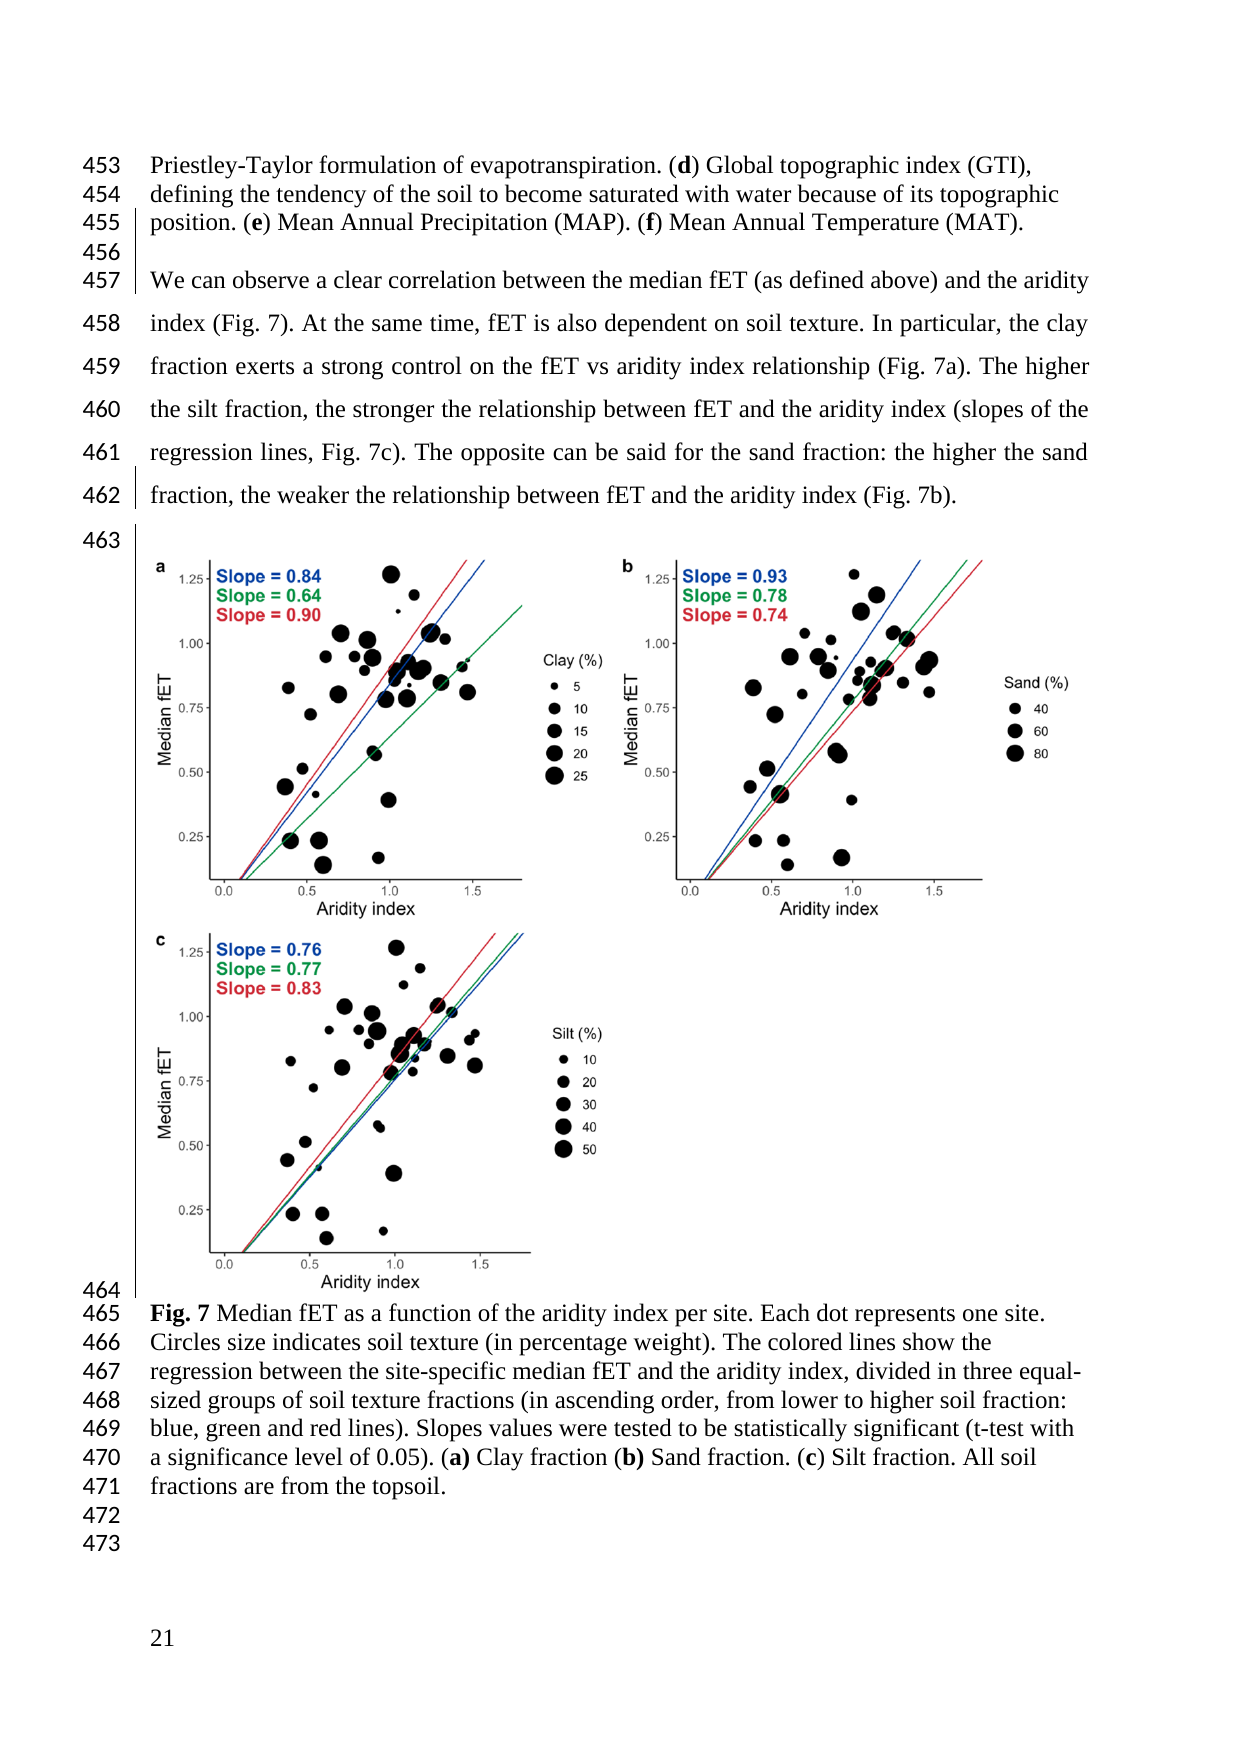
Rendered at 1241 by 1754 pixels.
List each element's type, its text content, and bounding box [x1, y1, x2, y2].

picture [150, 552, 1083, 1299]
text We can observe a clear correlation between the median fET (as defined above) and the aridity index (Fig. 7). At the same time, fET is also dependent on soil texture. In particular, the clay fraction exerts a strong control on the fET vs aridity index relationship (Fig. 7a). The higher the silt fraction, the stronger the relationship between fET and the aridity index (slopes of the regression lines, Fig. 7c). The opposite can be said for the sand fraction: the higher the sand fraction, the weaker the relationship between fET and the aridity index (Fig. 7b). [150, 265, 1090, 509]
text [150, 150, 1090, 236]
text Fig. 7 Median fET as a function of the aridity index per site. Each dot represents one site. Circles size indicates soil texture (in percentage weight). The colored lines show the regression between the site-specific median fET and the aridity index, divided in three equal-sized groups of soil texture fractions (in ascending order, from lower to higher soil fraction: blue, green and red lines). Slopes values were tested to be statistically significant (t-test with a significance level of 0.05). (a) Clay fraction (b) Sand fraction. (c) Silt fraction. All soil fractions are from the topsoil. [150, 1298, 1090, 1500]
